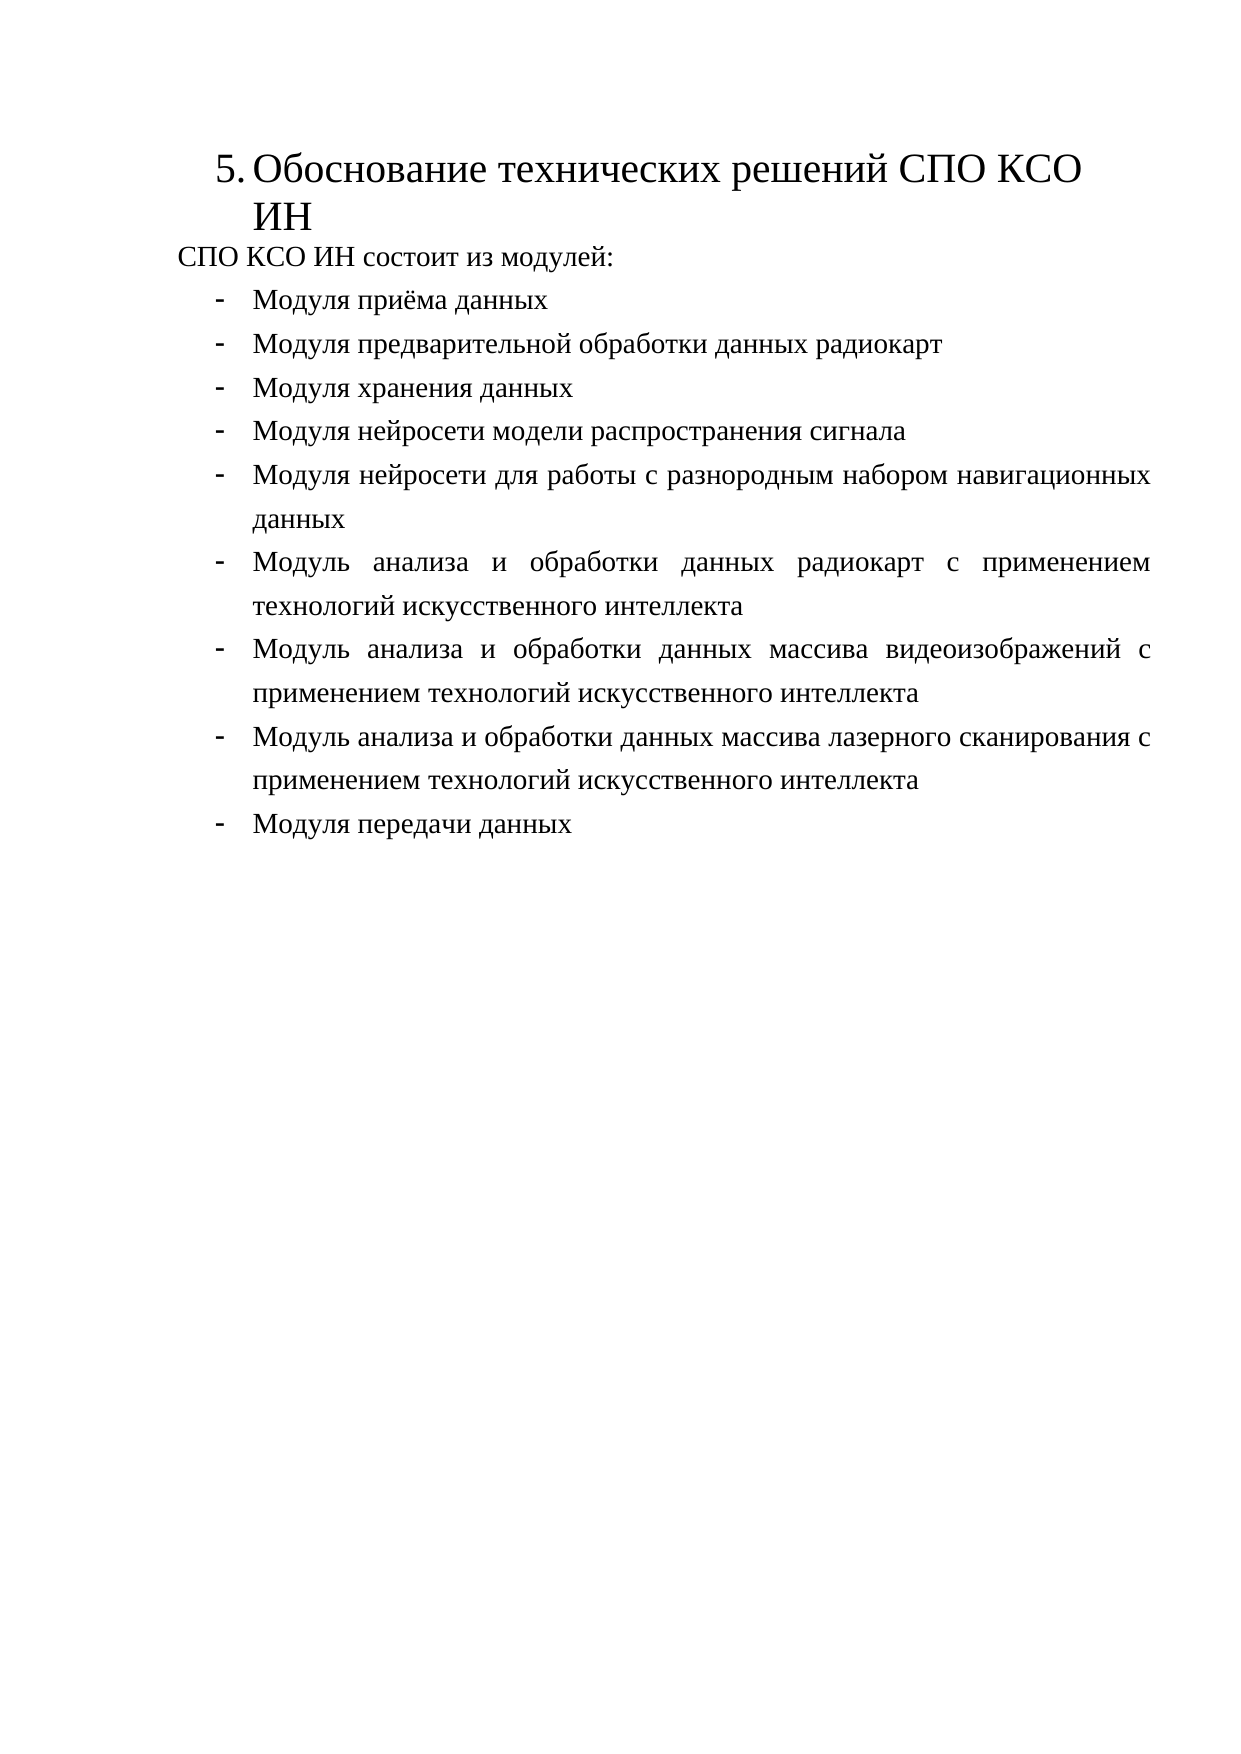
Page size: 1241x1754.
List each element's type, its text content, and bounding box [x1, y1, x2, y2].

subtitle Обоснование технических решений СПО КСО ИН [215, 143, 1152, 239]
list Модуля хранения данных [215, 370, 1152, 403]
list Модуль анализа и обработки данных массива видеоизображений с применением технологий искусственного интеллекта [215, 631, 1152, 709]
list Модуля нейросети модели распространения сигнала [215, 413, 1152, 447]
list Модуль анализа и обработки данных радиокарт с применением технологий искусственного интеллекта [215, 544, 1152, 621]
list Модуля предварительной обработки данных радиокарт [215, 326, 1152, 360]
text СПО КСО ИН состоит из модулей: [177, 239, 1152, 272]
list Модуля приёма данных [215, 282, 1152, 316]
list Модуля передачи данных [215, 806, 1152, 839]
list Модуль анализа и обработки данных массива лазерного сканирования с применением технологий искусственного интеллекта [215, 719, 1152, 796]
list Модуля нейросети для работы с разнородным набором навигационных данных [215, 457, 1152, 534]
